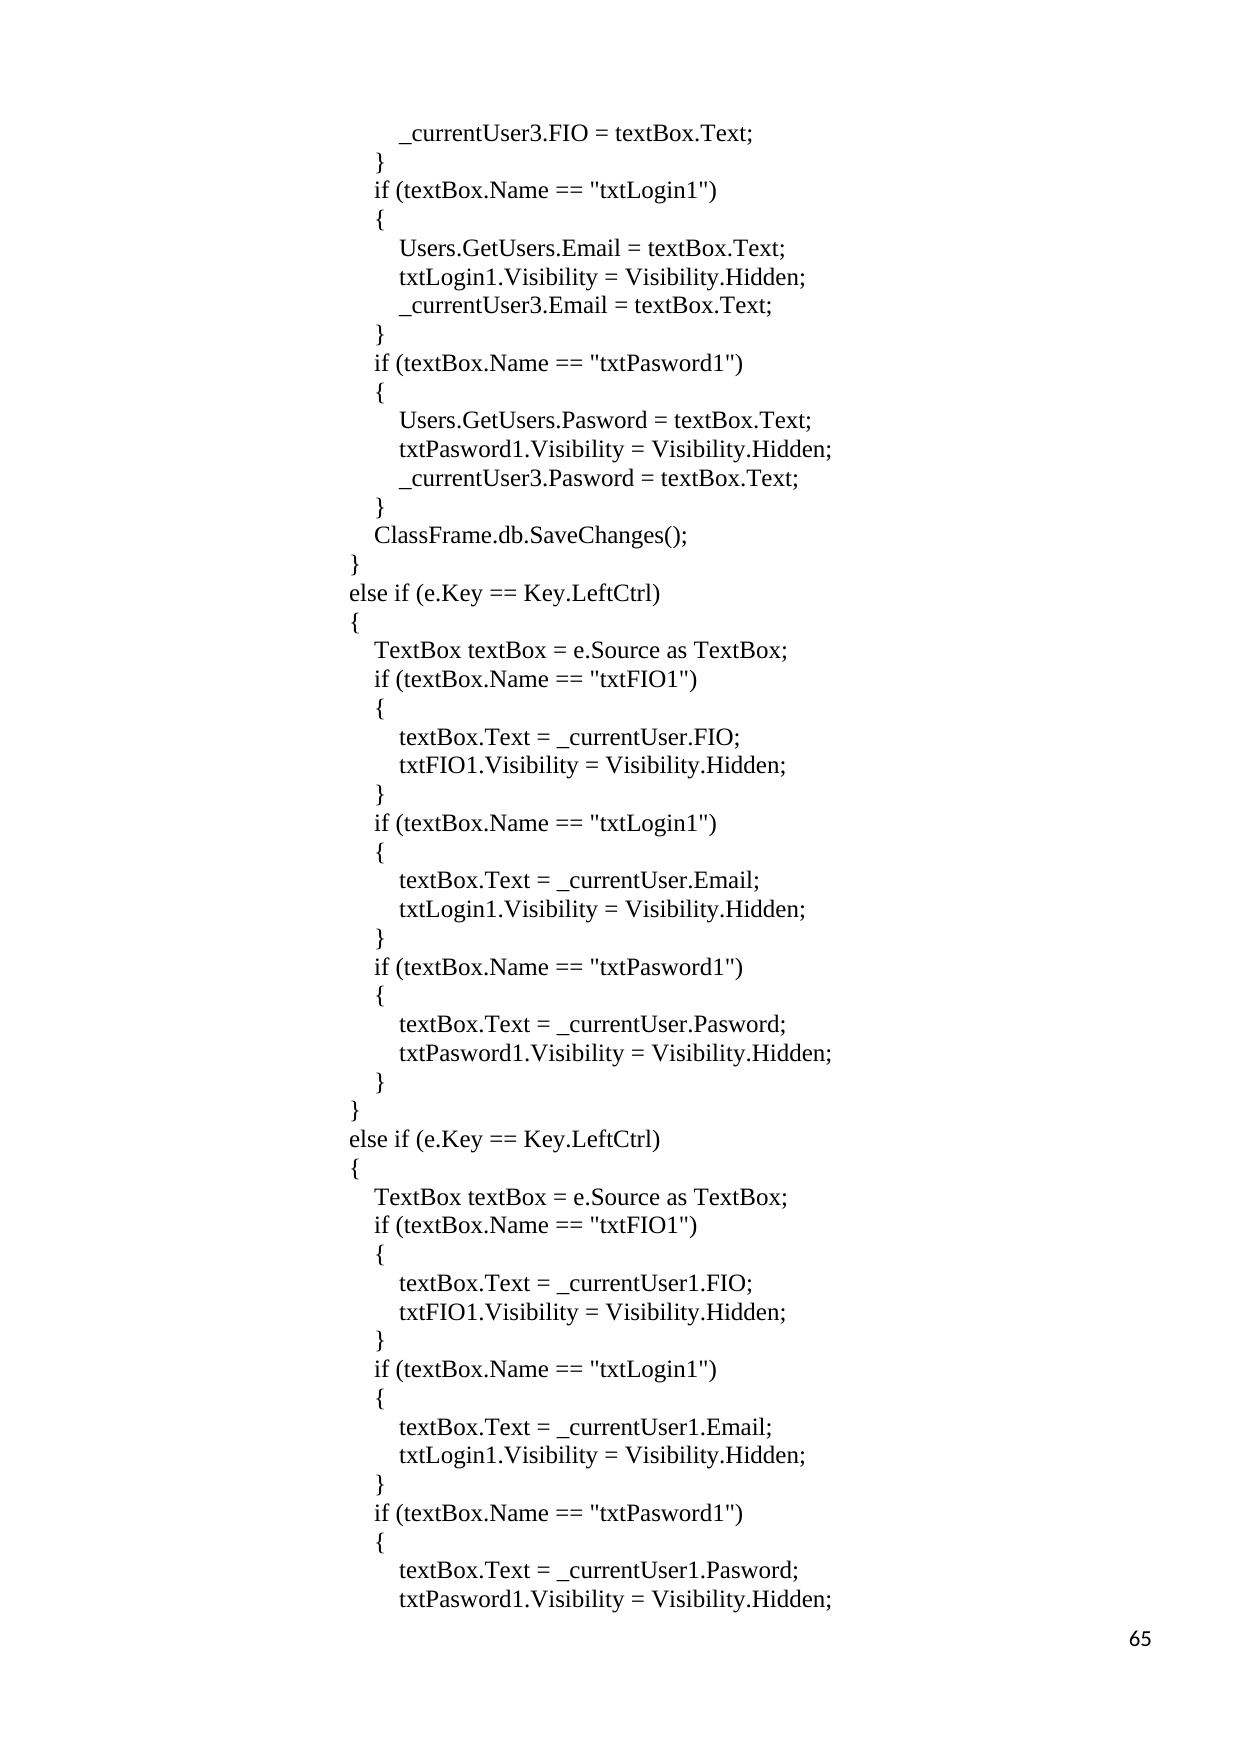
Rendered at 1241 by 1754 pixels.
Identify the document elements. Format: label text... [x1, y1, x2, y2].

list txtPasword1.Visibility = Visibility.Hidden; [274, 1584, 1152, 1613]
list } [274, 1469, 1152, 1498]
list } [274, 492, 1152, 521]
list else if (e.Key == Key.LeftCtrl) [274, 578, 1152, 607]
list textBox.Text = _currentUser1.FIO; [274, 1268, 1152, 1297]
list { [274, 837, 1152, 866]
list if (textBox.Name == "txtLogin1") [274, 808, 1152, 837]
list else if (e.Key == Key.LeftCtrl) [274, 1124, 1152, 1153]
list { [274, 1239, 1152, 1268]
list { [274, 377, 1152, 406]
list } [274, 319, 1152, 348]
list txtLogin1.Visibility = Visibility.Hidden; [274, 262, 1152, 291]
list if (textBox.Name == "txtFIO1") [274, 664, 1152, 693]
list { [274, 607, 1152, 636]
list txtPasword1.Visibility = Visibility.Hidden; [274, 434, 1152, 463]
list textBox.Text = _currentUser1.Pasword; [274, 1556, 1152, 1584]
list if (textBox.Name == "txtPasword1") [274, 348, 1152, 377]
list } [274, 1096, 1152, 1124]
list if (textBox.Name == "txtPasword1") [274, 1498, 1152, 1527]
list if (textBox.Name == "txtLogin1") [274, 1354, 1152, 1383]
list _currentUser3.Pasword = textBox.Text; [274, 463, 1152, 492]
list textBox.Text = _currentUser1.Email; [274, 1412, 1152, 1441]
list TextBox textBox = e.Source as TextBox; [274, 1182, 1152, 1211]
list txtPasword1.Visibility = Visibility.Hidden; [274, 1038, 1152, 1067]
list textBox.Text = _currentUser.FIO; [274, 722, 1152, 751]
list ClassFrame.db.SaveChanges(); [274, 521, 1152, 549]
list TextBox textBox = e.Source as TextBox; [274, 636, 1152, 664]
list } [274, 549, 1152, 578]
list Users.GetUsers.Pasword = textBox.Text; [274, 406, 1152, 434]
list txtLogin1.Visibility = Visibility.Hidden; [274, 1441, 1152, 1469]
list { [274, 693, 1152, 722]
list _currentUser3.Email = textBox.Text; [274, 291, 1152, 319]
list txtFIO1.Visibility = Visibility.Hidden; [274, 751, 1152, 779]
list if (textBox.Name == "txtLogin1") [274, 176, 1152, 204]
list { [274, 1153, 1152, 1182]
list textBox.Text = _currentUser.Email; [274, 866, 1152, 894]
list txtLogin1.Visibility = Visibility.Hidden; [274, 894, 1152, 923]
list { [274, 204, 1152, 233]
list _currentUser3.FIO = textBox.Text; [274, 118, 1152, 147]
list if (textBox.Name == "txtPasword1") [274, 952, 1152, 981]
list { [274, 1383, 1152, 1412]
list } [274, 1326, 1152, 1354]
list { [274, 981, 1152, 1009]
list } [274, 1067, 1152, 1096]
list } [274, 779, 1152, 808]
list if (textBox.Name == "txtFIO1") [274, 1211, 1152, 1239]
list textBox.Text = _currentUser.Pasword; [274, 1009, 1152, 1038]
list } [274, 923, 1152, 952]
list { [274, 1527, 1152, 1556]
list txtFIO1.Visibility = Visibility.Hidden; [274, 1297, 1152, 1326]
list } [274, 147, 1152, 176]
list Users.GetUsers.Email = textBox.Text; [274, 233, 1152, 262]
